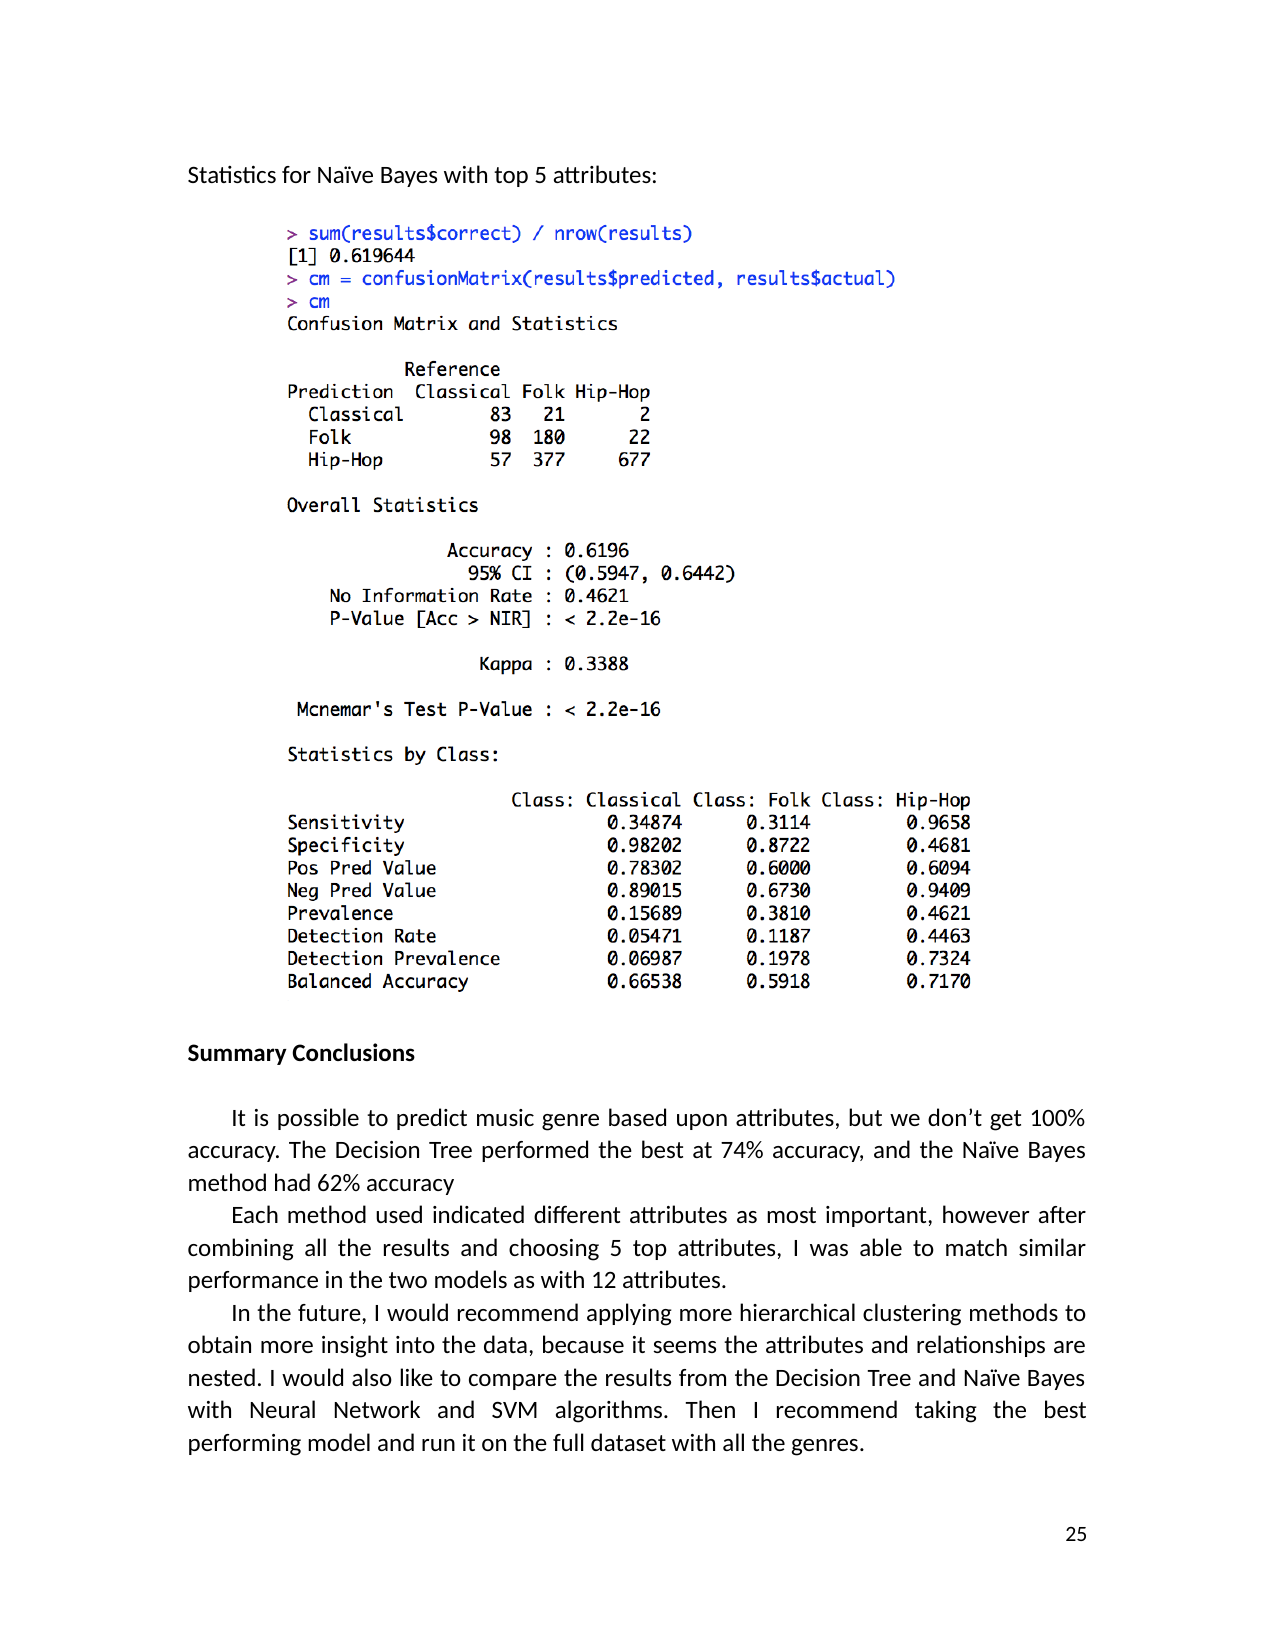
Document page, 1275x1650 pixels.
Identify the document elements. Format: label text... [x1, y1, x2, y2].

text It is possible to predict music genre based upon attributes, but we don’t get 100% accuracy. The Decision Tree performed the best at 74% accuracy, and the Naïve Bayes method had 62% accuracy [187, 1101, 1087, 1199]
text Summary Conclusions [187, 1036, 1087, 1069]
text Statistics for Naïve Bayes with top 5 attributes: [187, 159, 1087, 191]
text Each method used indicated different attributes as most important, however after combining all the results and choosing 5 top attributes, I was able to match similar performance in the two models as with 12 attributes. [187, 1199, 1087, 1296]
text In the future, I would recommend applying more hierarchical clustering methods to obtain more insight into the data, because it seems the attributes and relationships are nested. I would also like to compare the results from the Decision Tree and Naïve Bayes with Neural Network and SVM algorithms. Then I recommend taking the best performing model and run it on the full dataset with all the genres. [187, 1296, 1087, 1459]
picture [286, 223, 981, 999]
